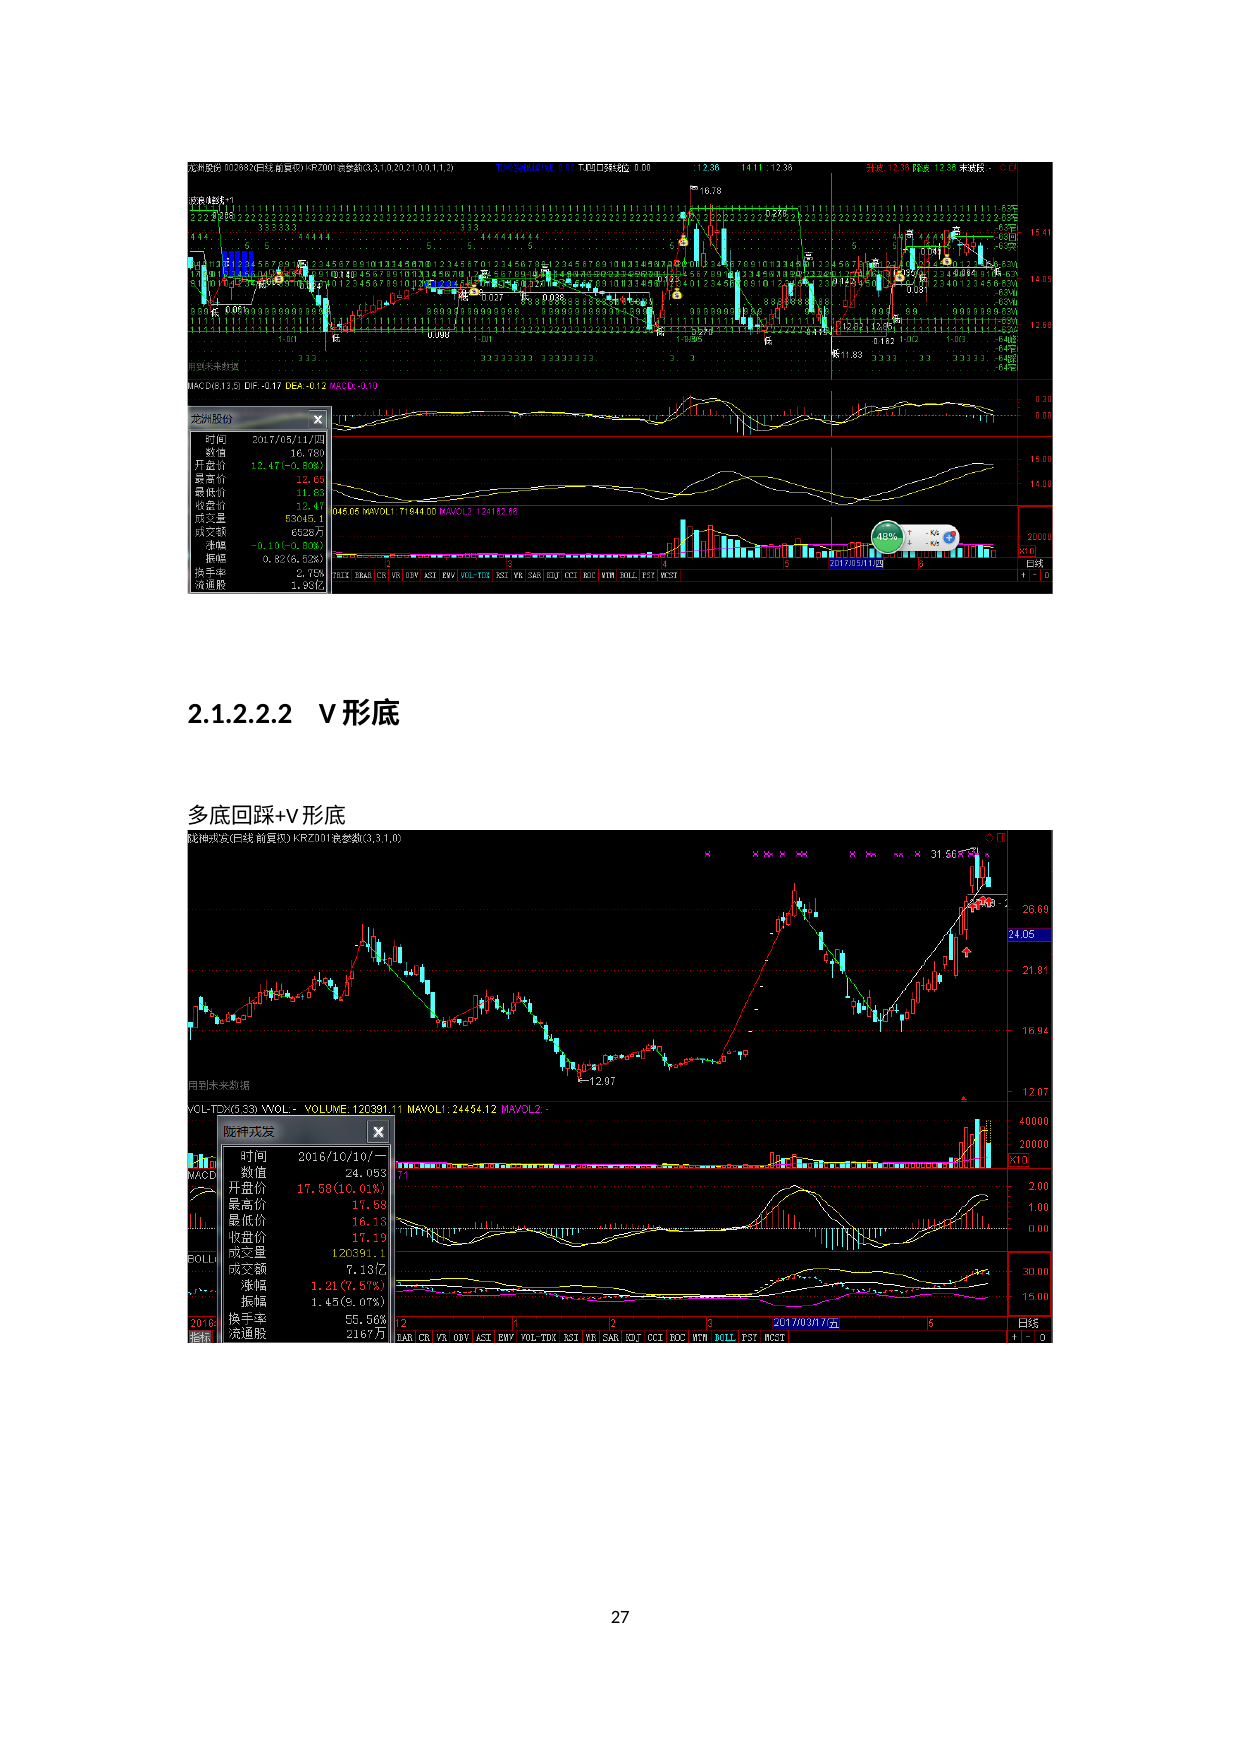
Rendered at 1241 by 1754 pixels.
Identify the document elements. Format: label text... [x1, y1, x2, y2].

text 多底回踩+V形底 [187, 797, 1053, 830]
picture [187, 162, 1053, 594]
subtitle V形底 [187, 679, 1053, 744]
picture [187, 830, 1053, 1343]
